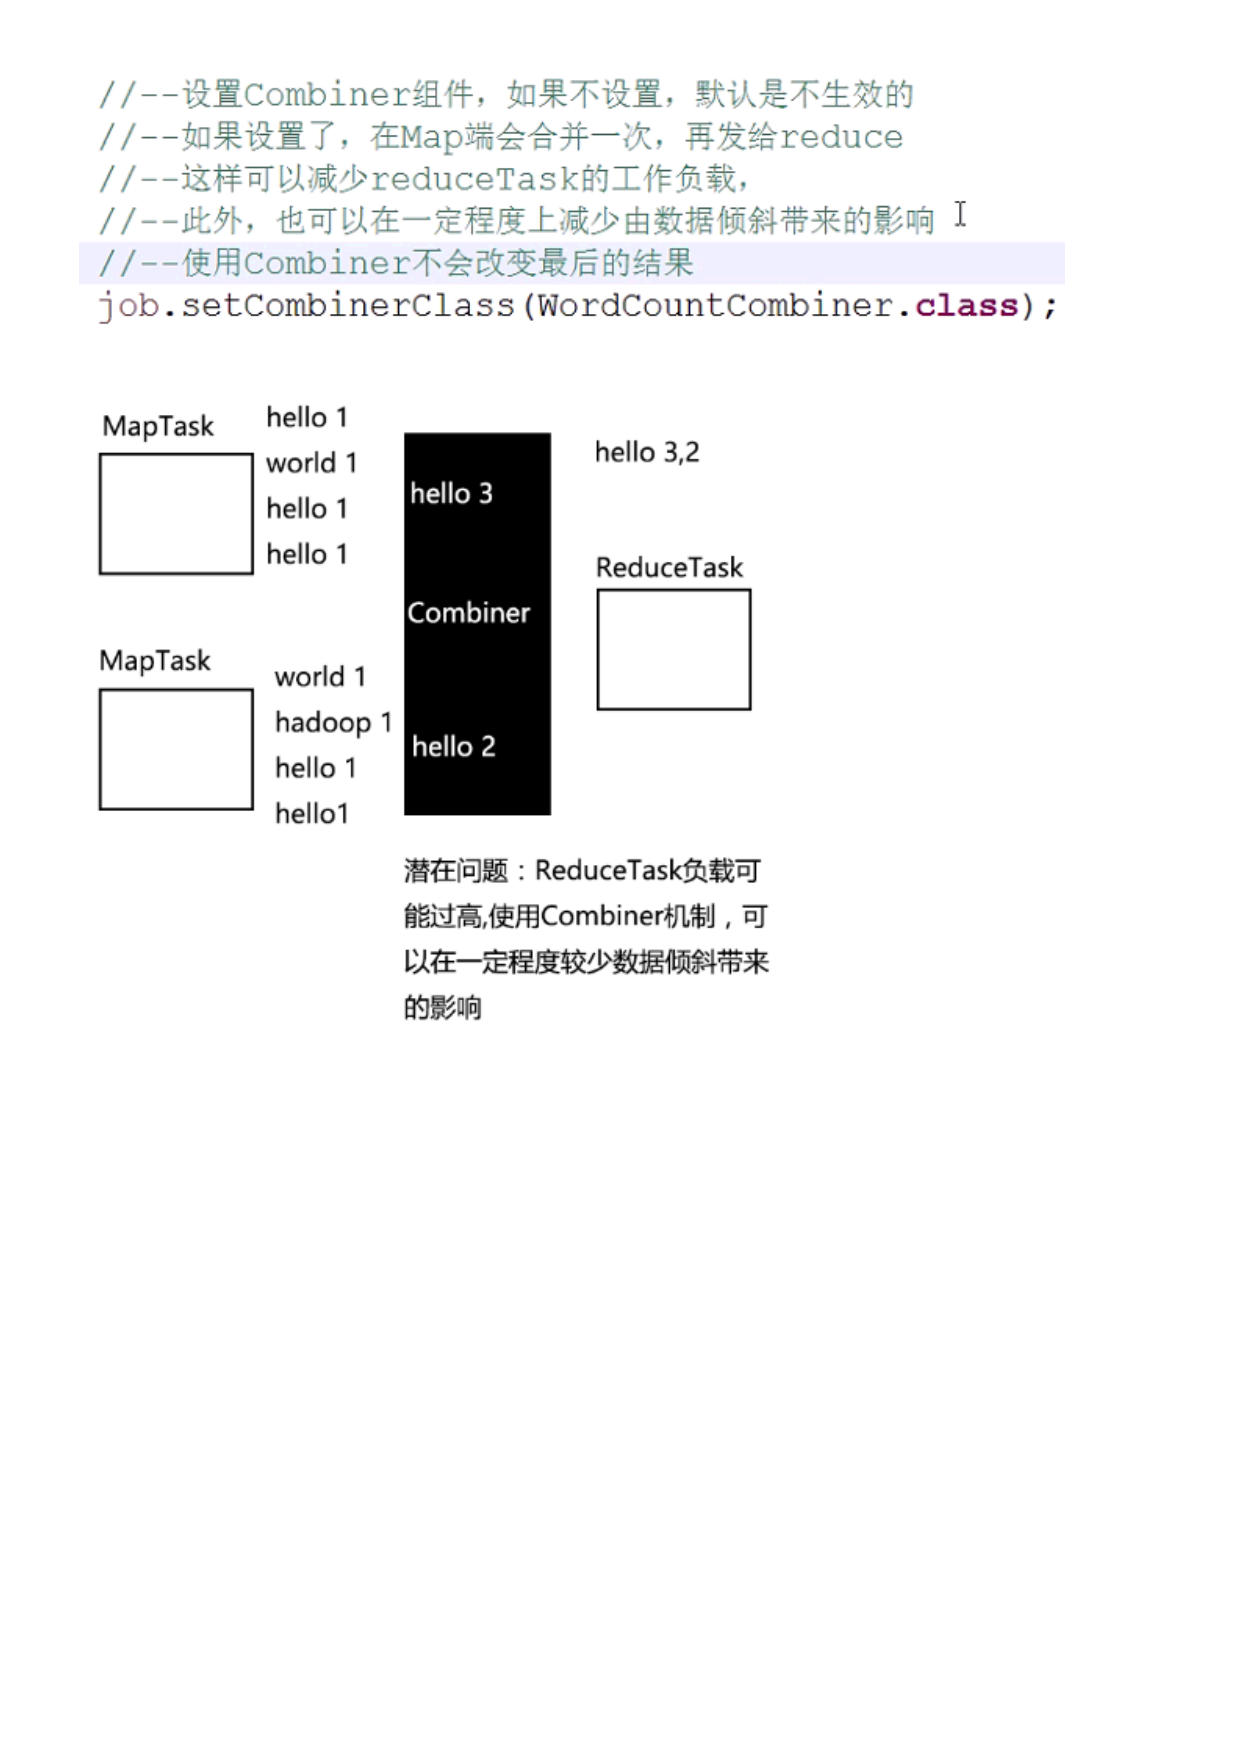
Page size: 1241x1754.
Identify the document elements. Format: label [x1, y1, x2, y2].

picture [79, 364, 790, 1036]
picture [79, 68, 1065, 335]
